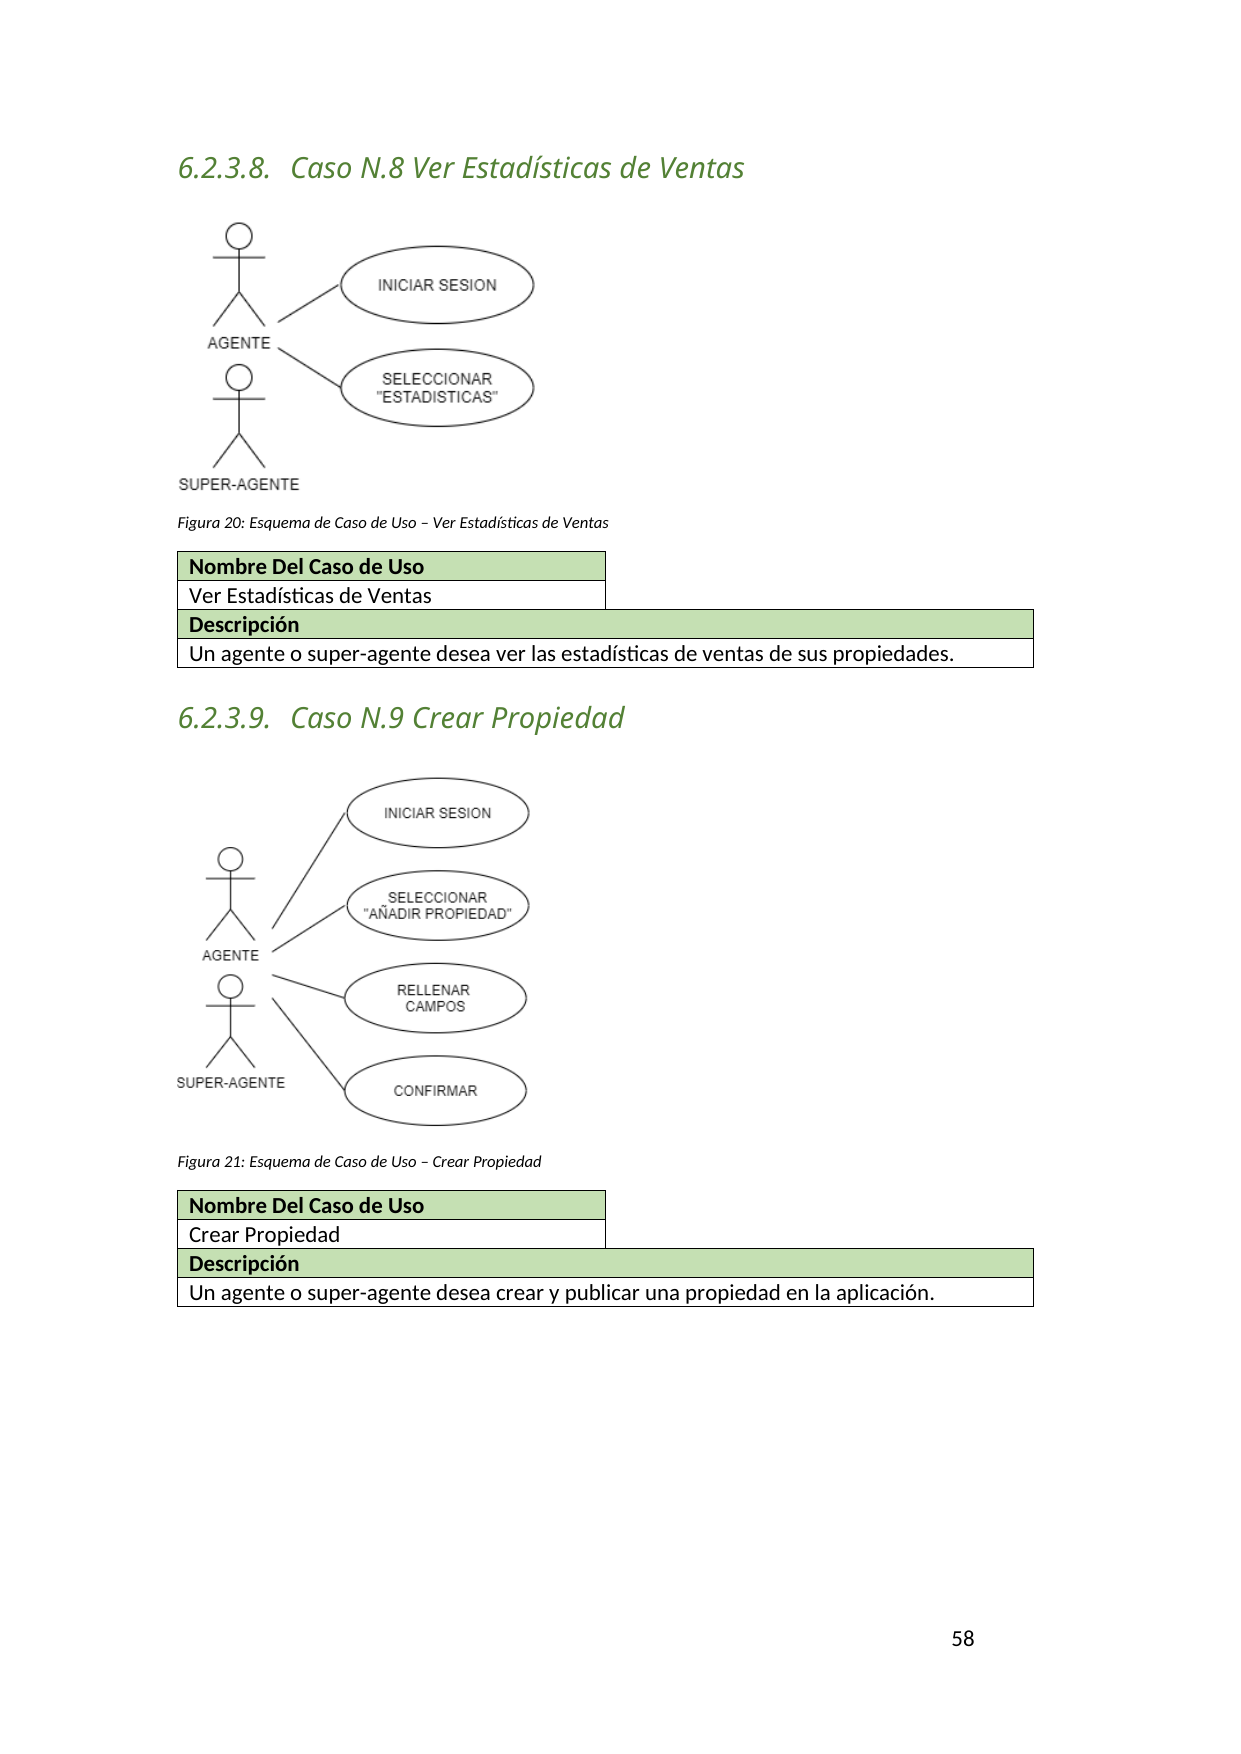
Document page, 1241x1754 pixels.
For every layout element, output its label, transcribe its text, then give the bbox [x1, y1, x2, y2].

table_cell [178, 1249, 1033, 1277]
text Figura 21: Esquema de Caso de Uso – Crear Propiedad [177, 1151, 974, 1172]
subtitle Caso N.9 Crear Propiedad [177, 697, 974, 737]
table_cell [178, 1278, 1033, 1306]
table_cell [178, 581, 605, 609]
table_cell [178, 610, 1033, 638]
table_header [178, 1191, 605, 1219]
subtitle Caso N.8 Ver Estadísticas de Ventas [177, 148, 974, 187]
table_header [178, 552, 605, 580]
picture [177, 215, 540, 494]
picture [177, 765, 540, 1133]
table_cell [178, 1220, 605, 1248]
text Figura 20: Esquema de Caso de Uso – Ver Estadísticas de Ventas [177, 512, 974, 533]
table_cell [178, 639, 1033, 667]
